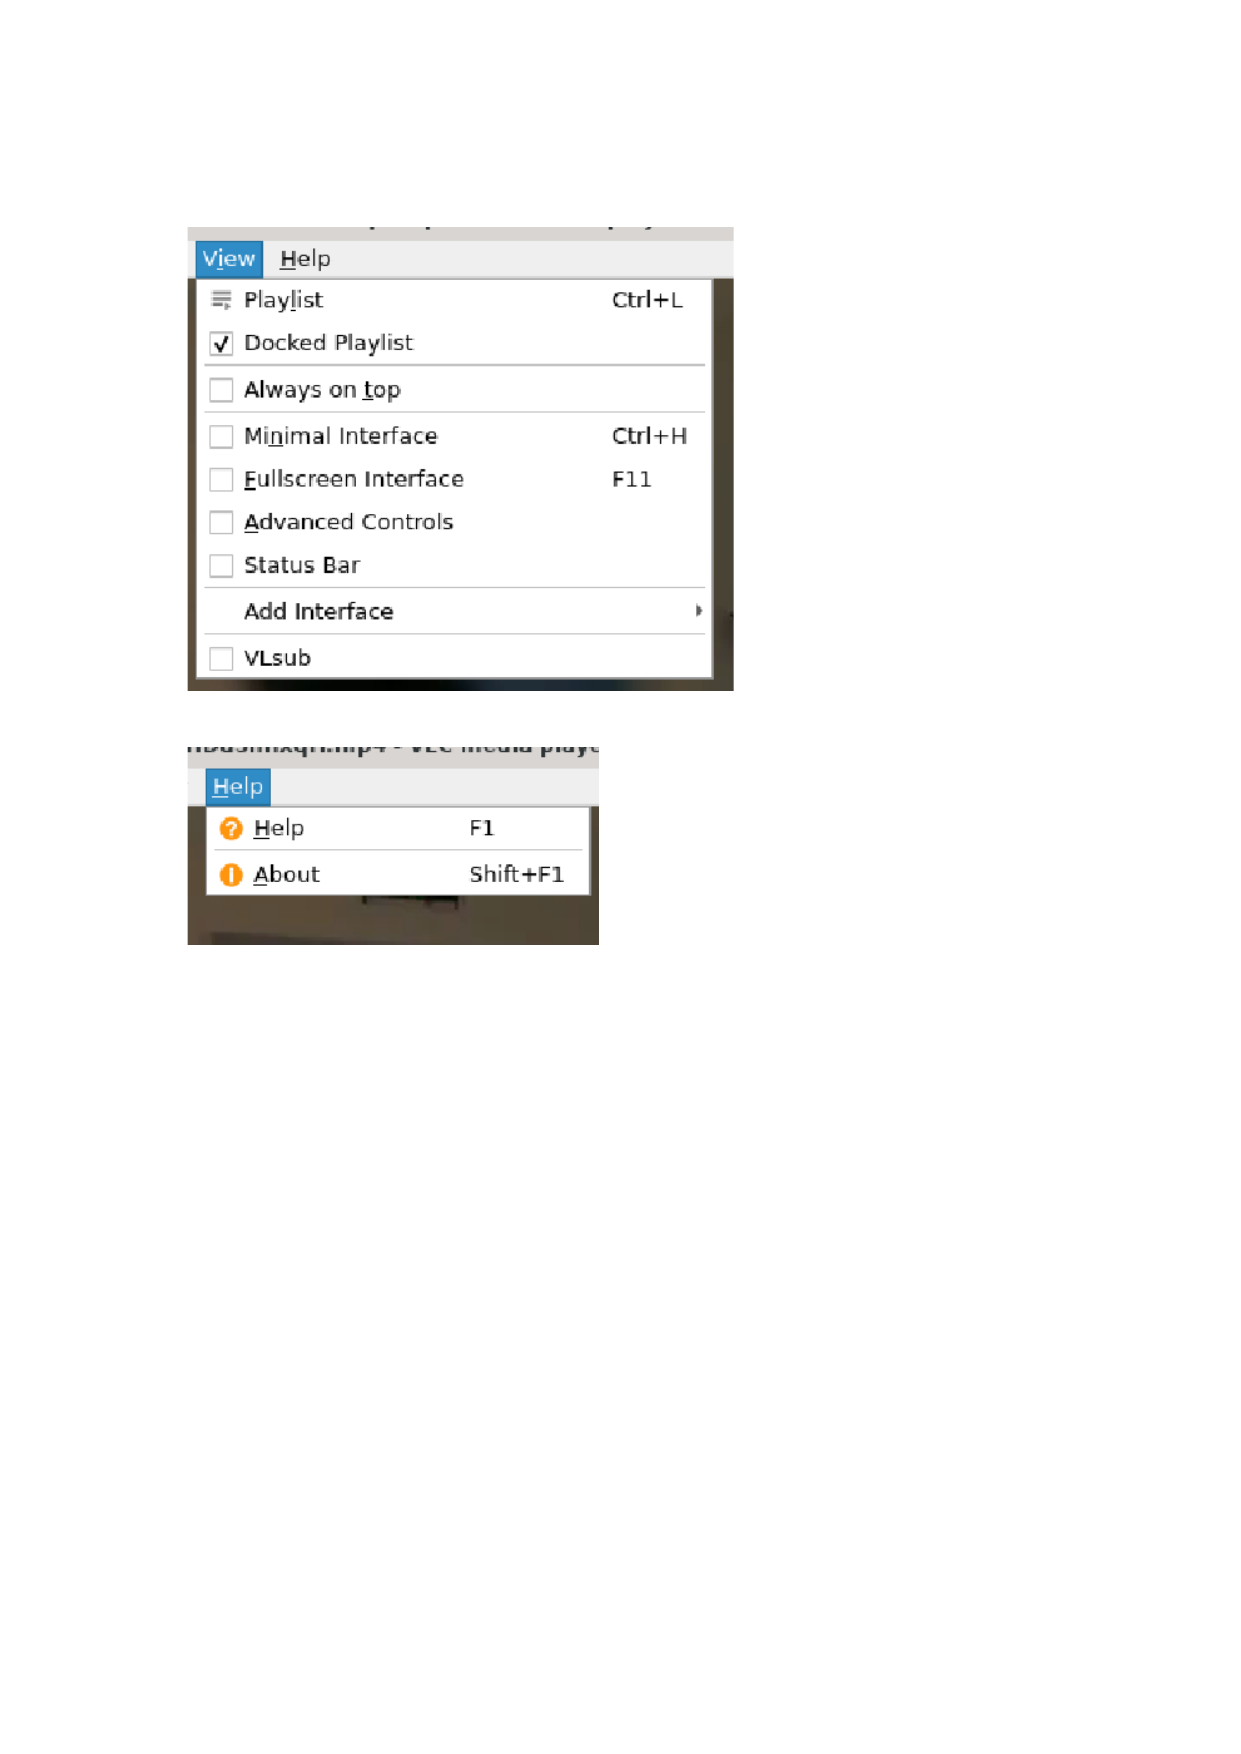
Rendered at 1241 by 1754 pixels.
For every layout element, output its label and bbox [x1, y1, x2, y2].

picture [187, 747, 599, 945]
picture [187, 227, 734, 691]
